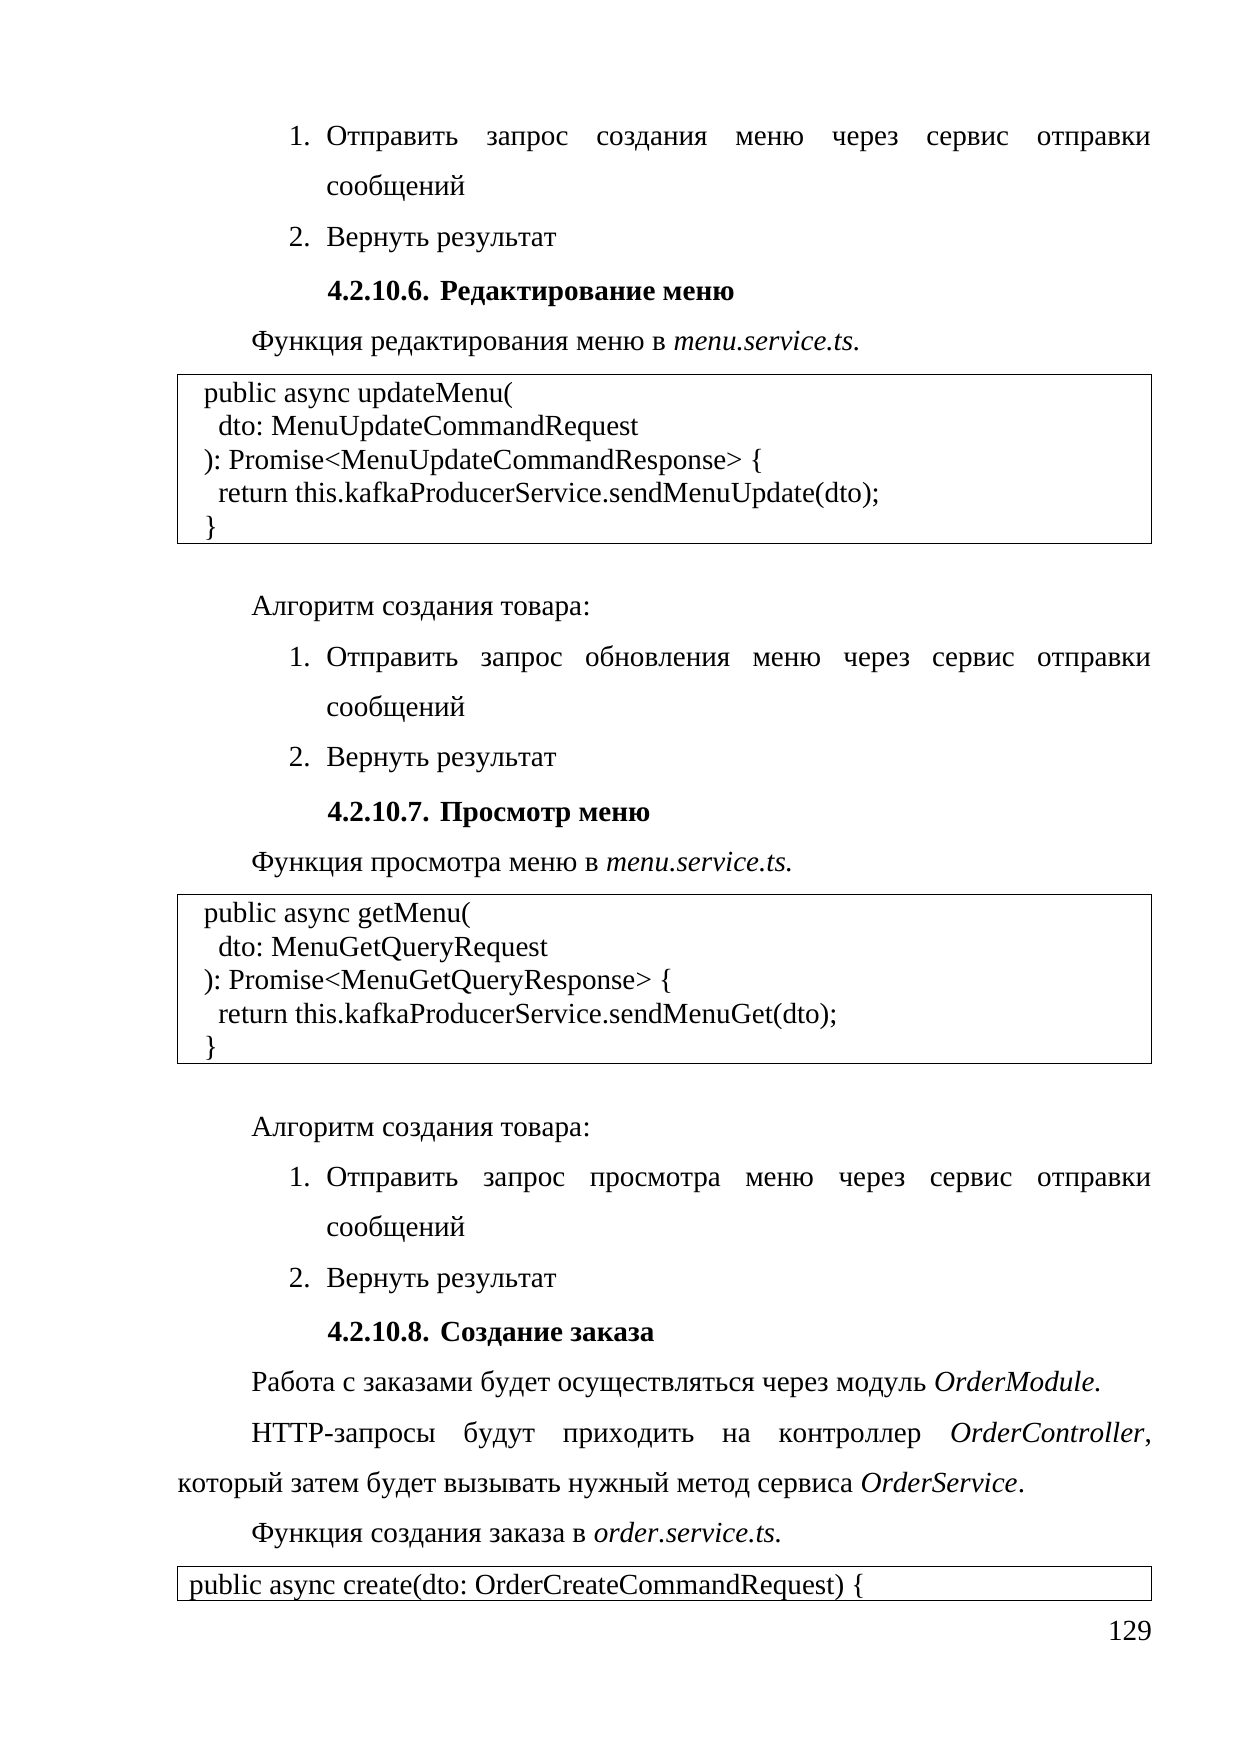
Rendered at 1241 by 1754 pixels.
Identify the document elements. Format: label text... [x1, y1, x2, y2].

subtitle Просмотр меню [327, 794, 1152, 827]
text Алгоритм создания товара: [177, 588, 1152, 622]
text Работа с заказами будет осуществляться через модуль OrderModule. [177, 1364, 1152, 1398]
table_header public async getMenu( dto: MenuGetQueryRequest ): Promise<MenuGetQueryResponse> { return this.kafkaProducerService.sendMenuGet(dto); } [178, 895, 1151, 1063]
table_header public async updateMenu( dto: MenuUpdateCommandRequest ): Promise<MenuUpdateCommandResponse> { return this.kafkaProducerService.sendMenuUpdate(dto); } [178, 375, 1151, 543]
list Отправить запрос просмотра меню через сервис отправки сообщений [288, 1159, 1152, 1243]
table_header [178, 1567, 1151, 1600]
list Отправить запрос обновления меню через сервис отправки сообщений [288, 639, 1152, 722]
text Функция просмотра меню в menu.service.ts. [177, 844, 1152, 878]
text HTTP-запросы будут приходить на контроллер OrderController, который затем будет вызывать нужный метод сервиса OrderService. [177, 1415, 1152, 1499]
subtitle Создание заказа [327, 1314, 1152, 1348]
list Вернуть результат [288, 219, 1152, 252]
text Функция редактирования меню в menu.service.ts. [177, 323, 1152, 357]
list Отправить запрос создания меню через сервис отправки сообщений [288, 118, 1152, 202]
text Функция создания заказа в order.service.ts. [177, 1516, 1152, 1549]
subtitle Редактирование меню [327, 273, 1152, 307]
text Алгоритм создания товара: [177, 1109, 1152, 1142]
list Вернуть результат [288, 739, 1152, 773]
list Вернуть результат [288, 1260, 1152, 1293]
